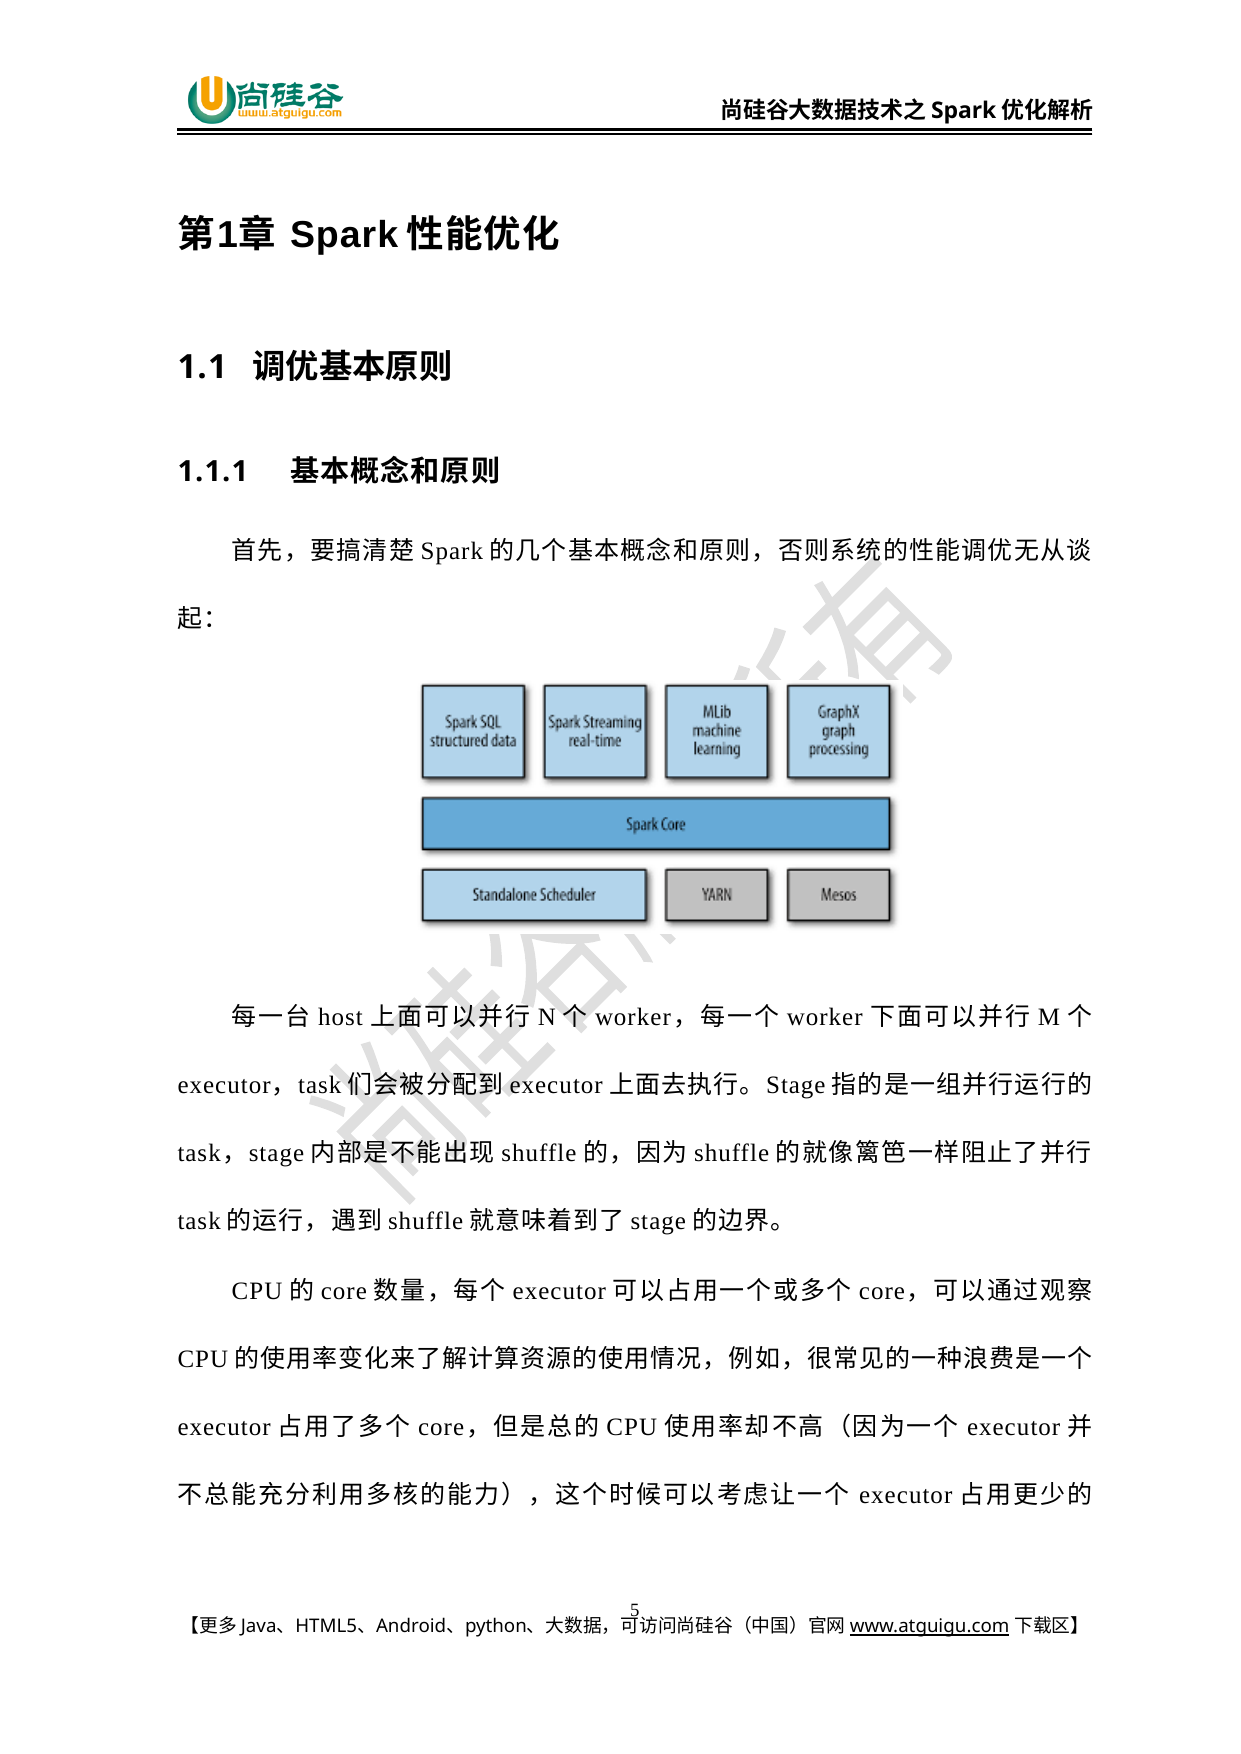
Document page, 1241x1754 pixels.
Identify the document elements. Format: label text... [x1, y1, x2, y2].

picture [177, 68, 362, 128]
subtitle Spark性能优化 [177, 197, 1092, 265]
text 每一台host上面可以并行N个worker，每一个worker下面可以并行M个executor，task们会被分配到executor上面去执行。Stage指的是一组并行运行的task，stage内部是不能出现shuffle的，因为shuffle的就像篱笆一样阻止了并行task的运行，遇到shuffle就意味着到了stage的边界。 [177, 981, 1092, 1252]
subtitle 基本概念和原则 [177, 434, 1092, 502]
subtitle 调优基本原则 [177, 330, 1092, 398]
text 首先，要搞清楚Spark的几个基本概念和原则，否则系统的性能调优无从谈起： [177, 515, 1092, 651]
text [177, 1254, 1092, 1526]
picture [416, 680, 903, 934]
